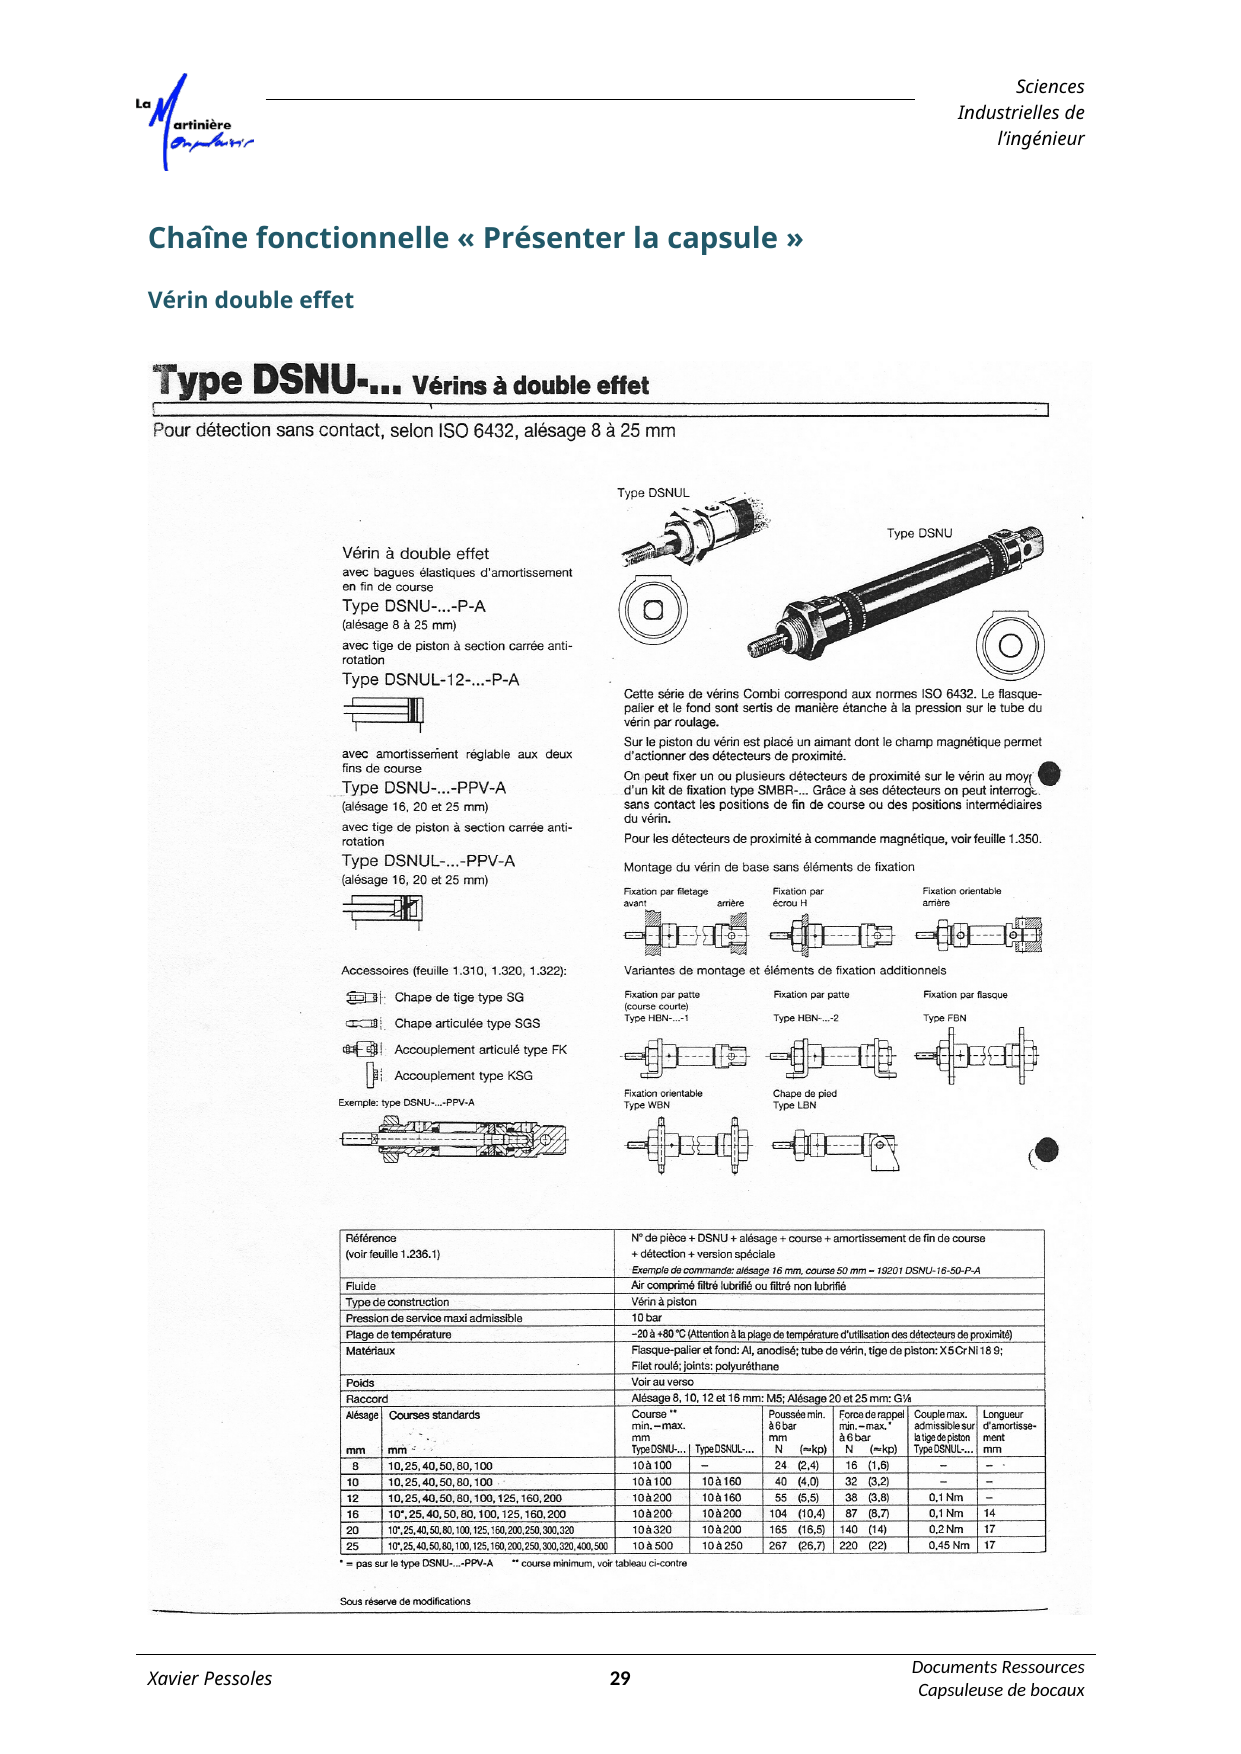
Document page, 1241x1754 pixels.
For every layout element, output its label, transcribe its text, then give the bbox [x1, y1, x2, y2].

subtitle Chaîne fonctionnelle « Présenter la capsule » [148, 217, 1093, 257]
subtitle Vérin double effet [148, 284, 1093, 315]
picture [136, 73, 254, 171]
picture [147, 361, 1093, 1615]
